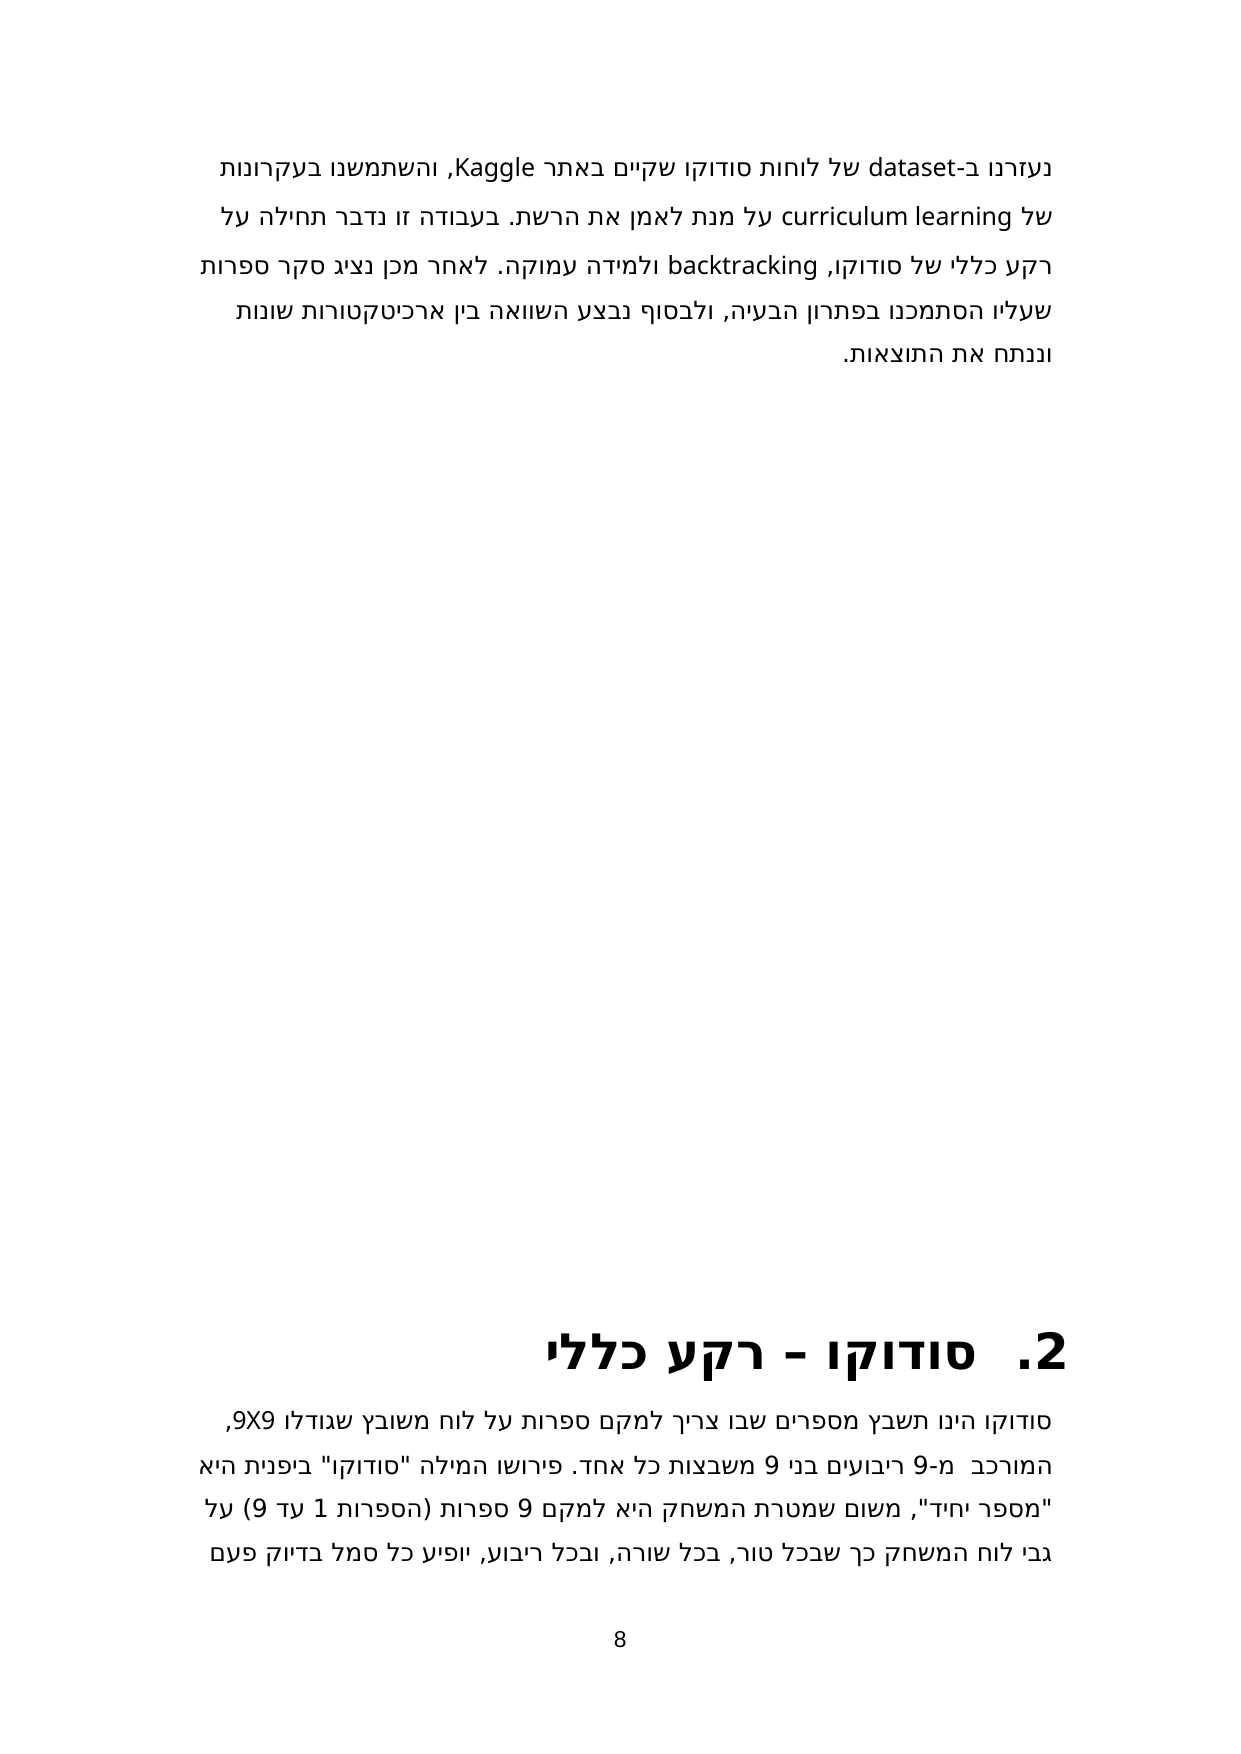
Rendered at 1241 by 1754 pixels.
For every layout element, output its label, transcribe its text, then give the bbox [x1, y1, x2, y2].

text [187, 150, 1053, 369]
list סודוקו – רקע כללי [187, 1323, 1015, 1381]
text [187, 1402, 1053, 1568]
